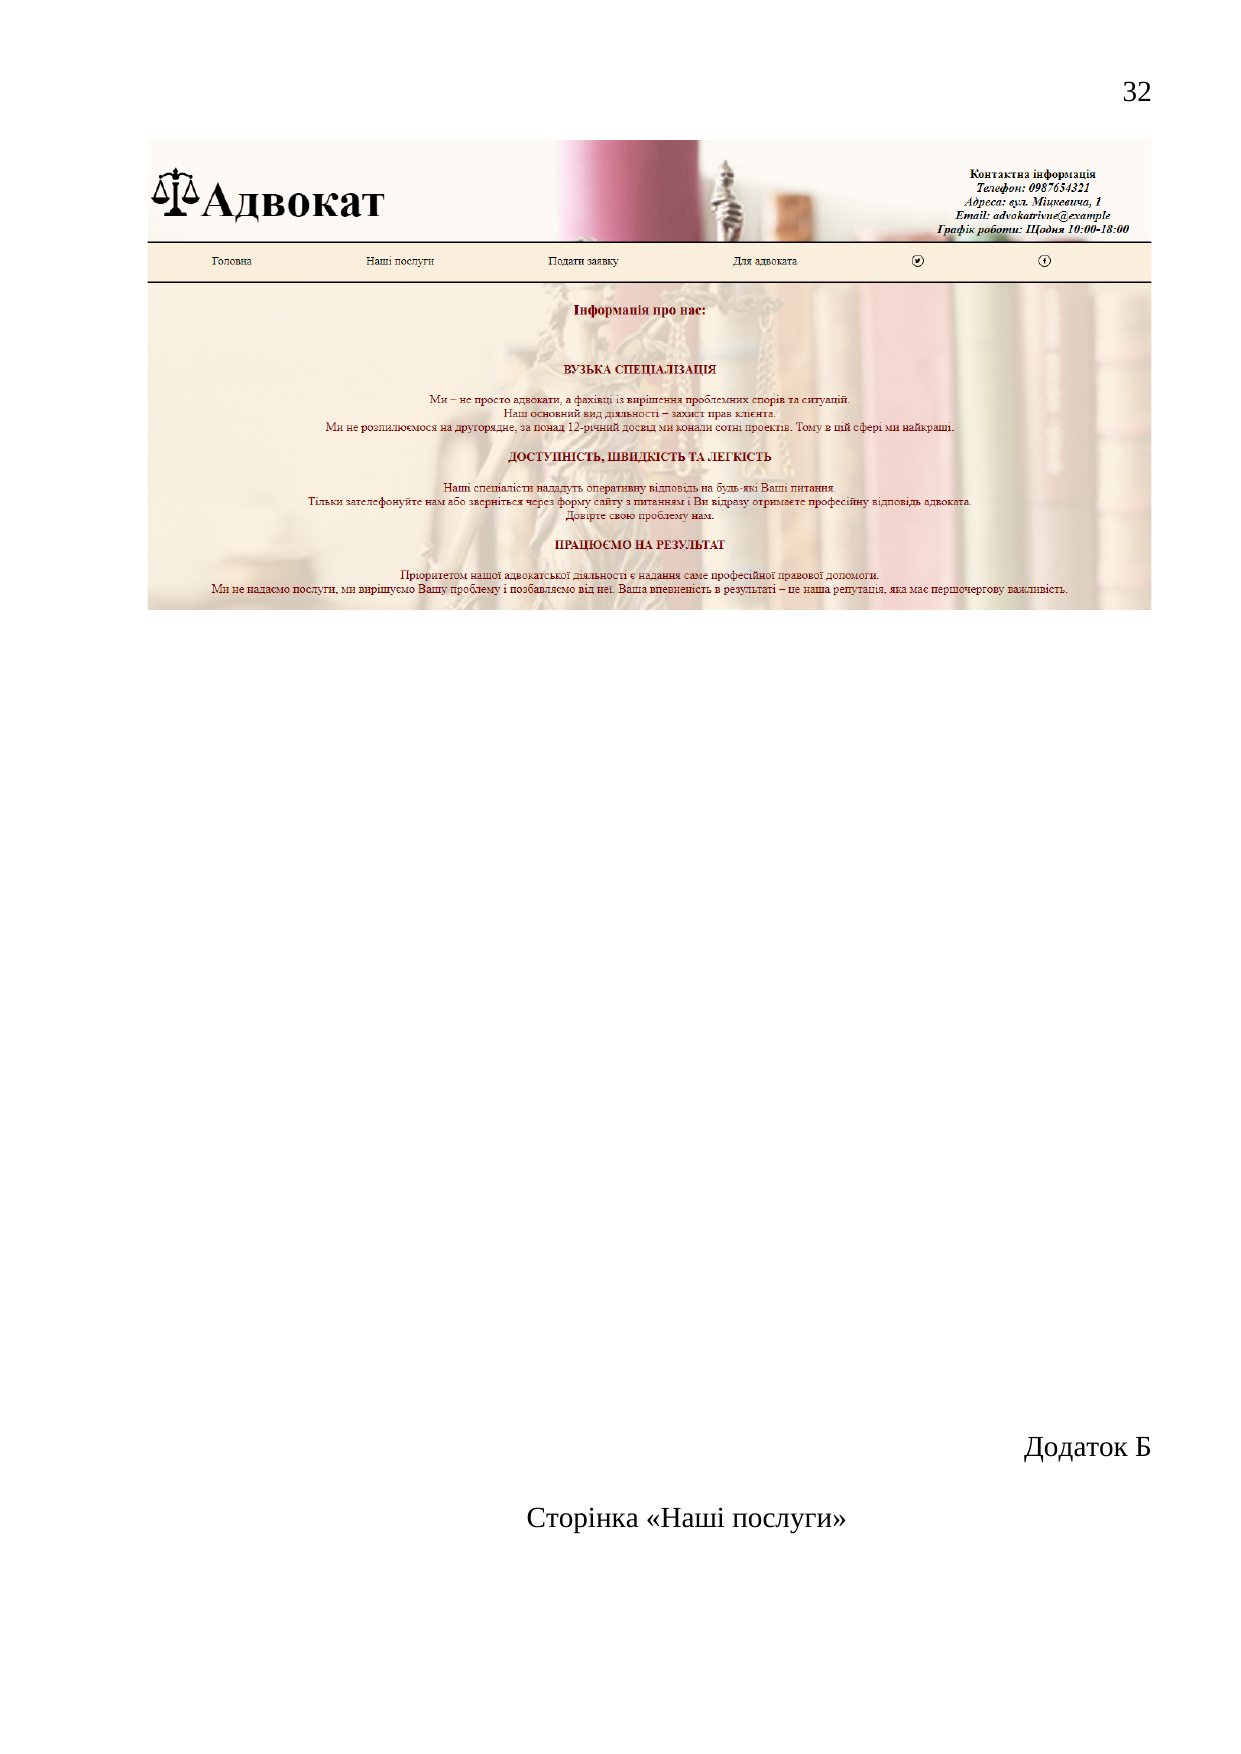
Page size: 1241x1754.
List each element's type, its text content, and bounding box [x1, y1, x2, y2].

text Сторінка «Наші послуги» [148, 1501, 1152, 1534]
text Додаток Б [148, 1429, 1152, 1463]
picture [147, 140, 1152, 610]
